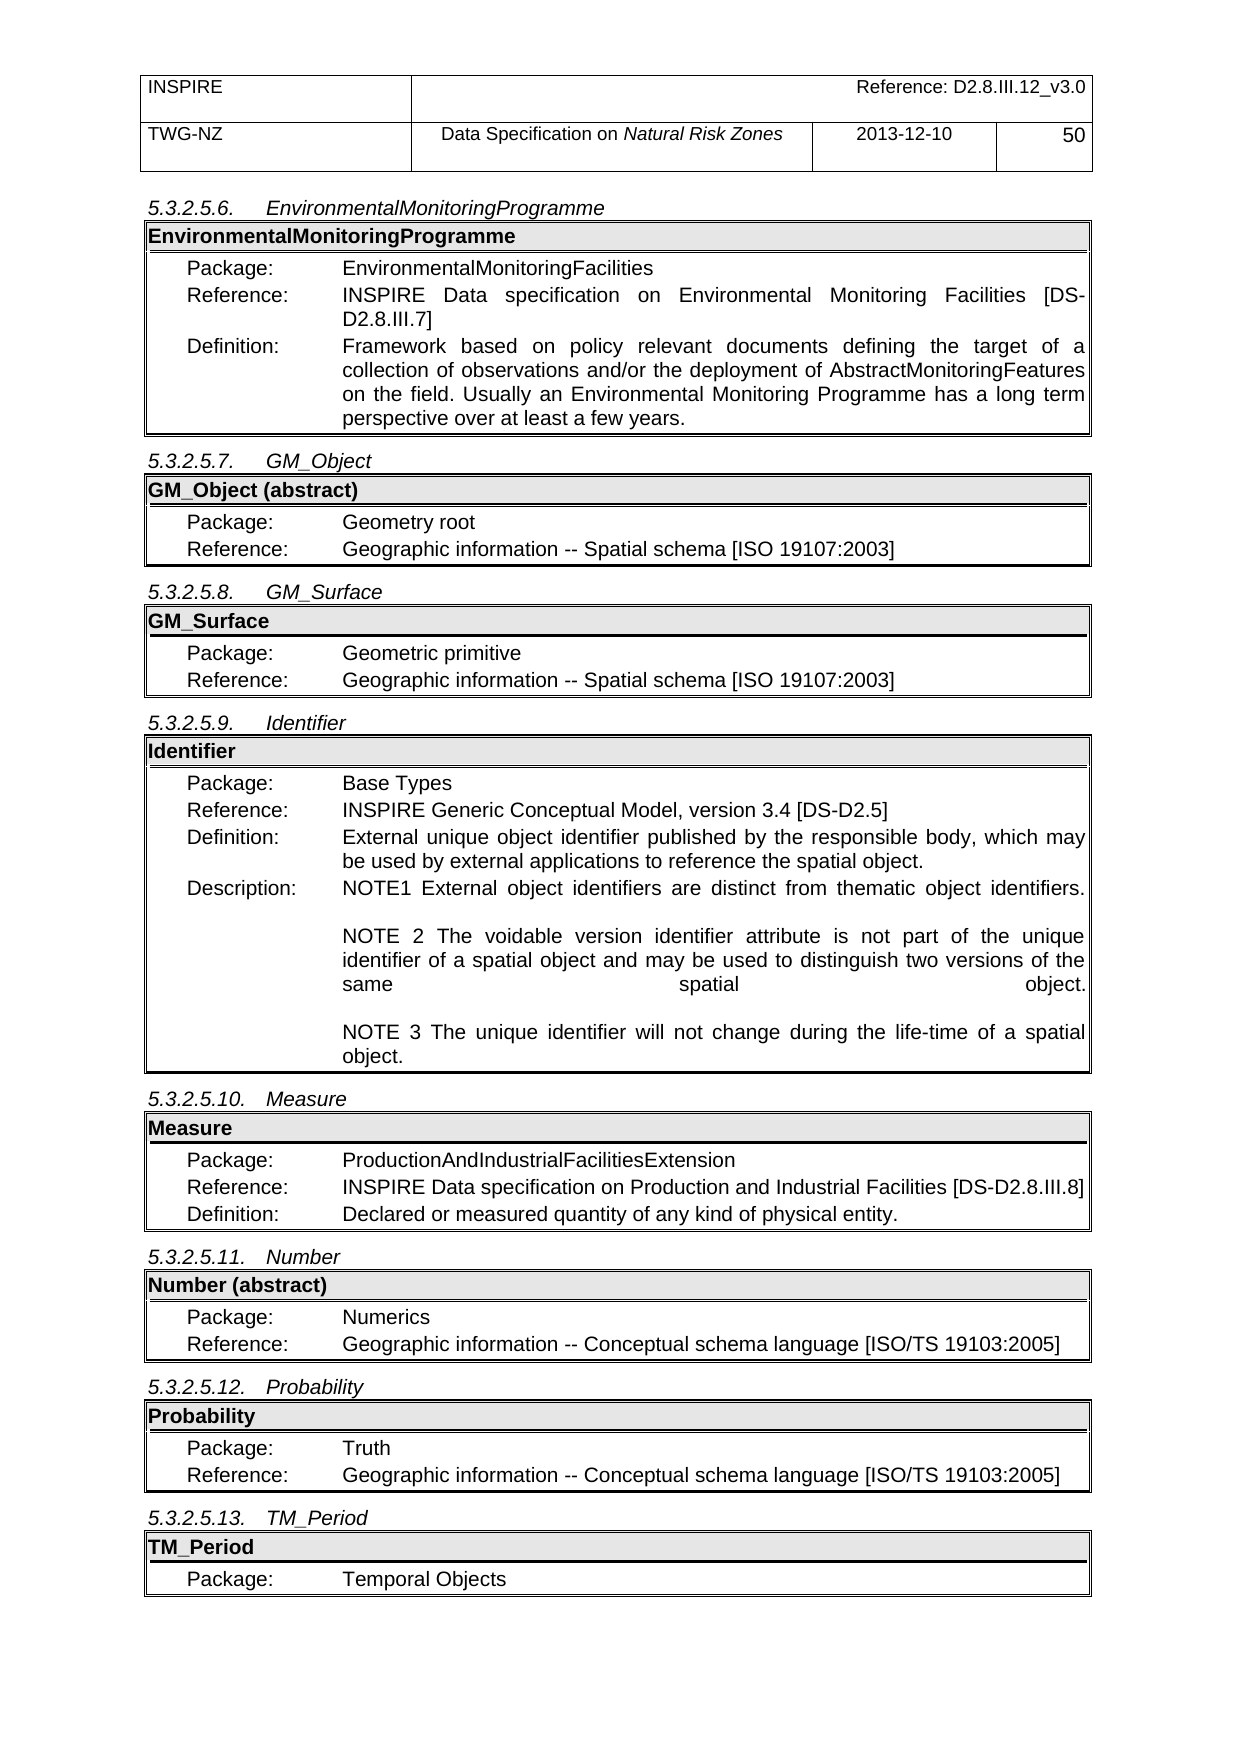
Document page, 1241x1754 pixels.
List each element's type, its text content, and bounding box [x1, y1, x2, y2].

table_header Identifier [147, 738, 1089, 764]
table_header Probability [147, 1403, 1089, 1429]
table_header Measure [147, 1114, 1089, 1141]
table_cell [145, 250, 1090, 433]
table_header TM_Period [147, 1533, 1089, 1560]
table_cell [147, 765, 1089, 1071]
table_header GM_Surface [147, 607, 1089, 634]
table_header GM_Object (abstract) [147, 477, 1089, 503]
subtitle TM_Period [148, 1506, 1092, 1530]
table_header EnvironmentalMonitoringProgramme [147, 223, 1089, 250]
subtitle Number [148, 1244, 1092, 1268]
table_cell [147, 634, 1089, 694]
subtitle GM_Surface [148, 580, 1092, 604]
subtitle Probability [148, 1375, 1092, 1399]
subtitle GM_Object [148, 449, 1092, 473]
table_cell [147, 1141, 1089, 1229]
subtitle Measure [148, 1087, 1092, 1111]
subtitle EnvironmentalMonitoringProgramme [148, 196, 1092, 219]
subtitle Identifier [148, 710, 1092, 734]
table_cell [147, 1560, 1089, 1593]
table_cell [145, 1299, 1090, 1359]
table_header Number (abstract) [147, 1272, 1089, 1299]
table_cell [147, 503, 1089, 564]
table_cell [147, 1429, 1089, 1490]
